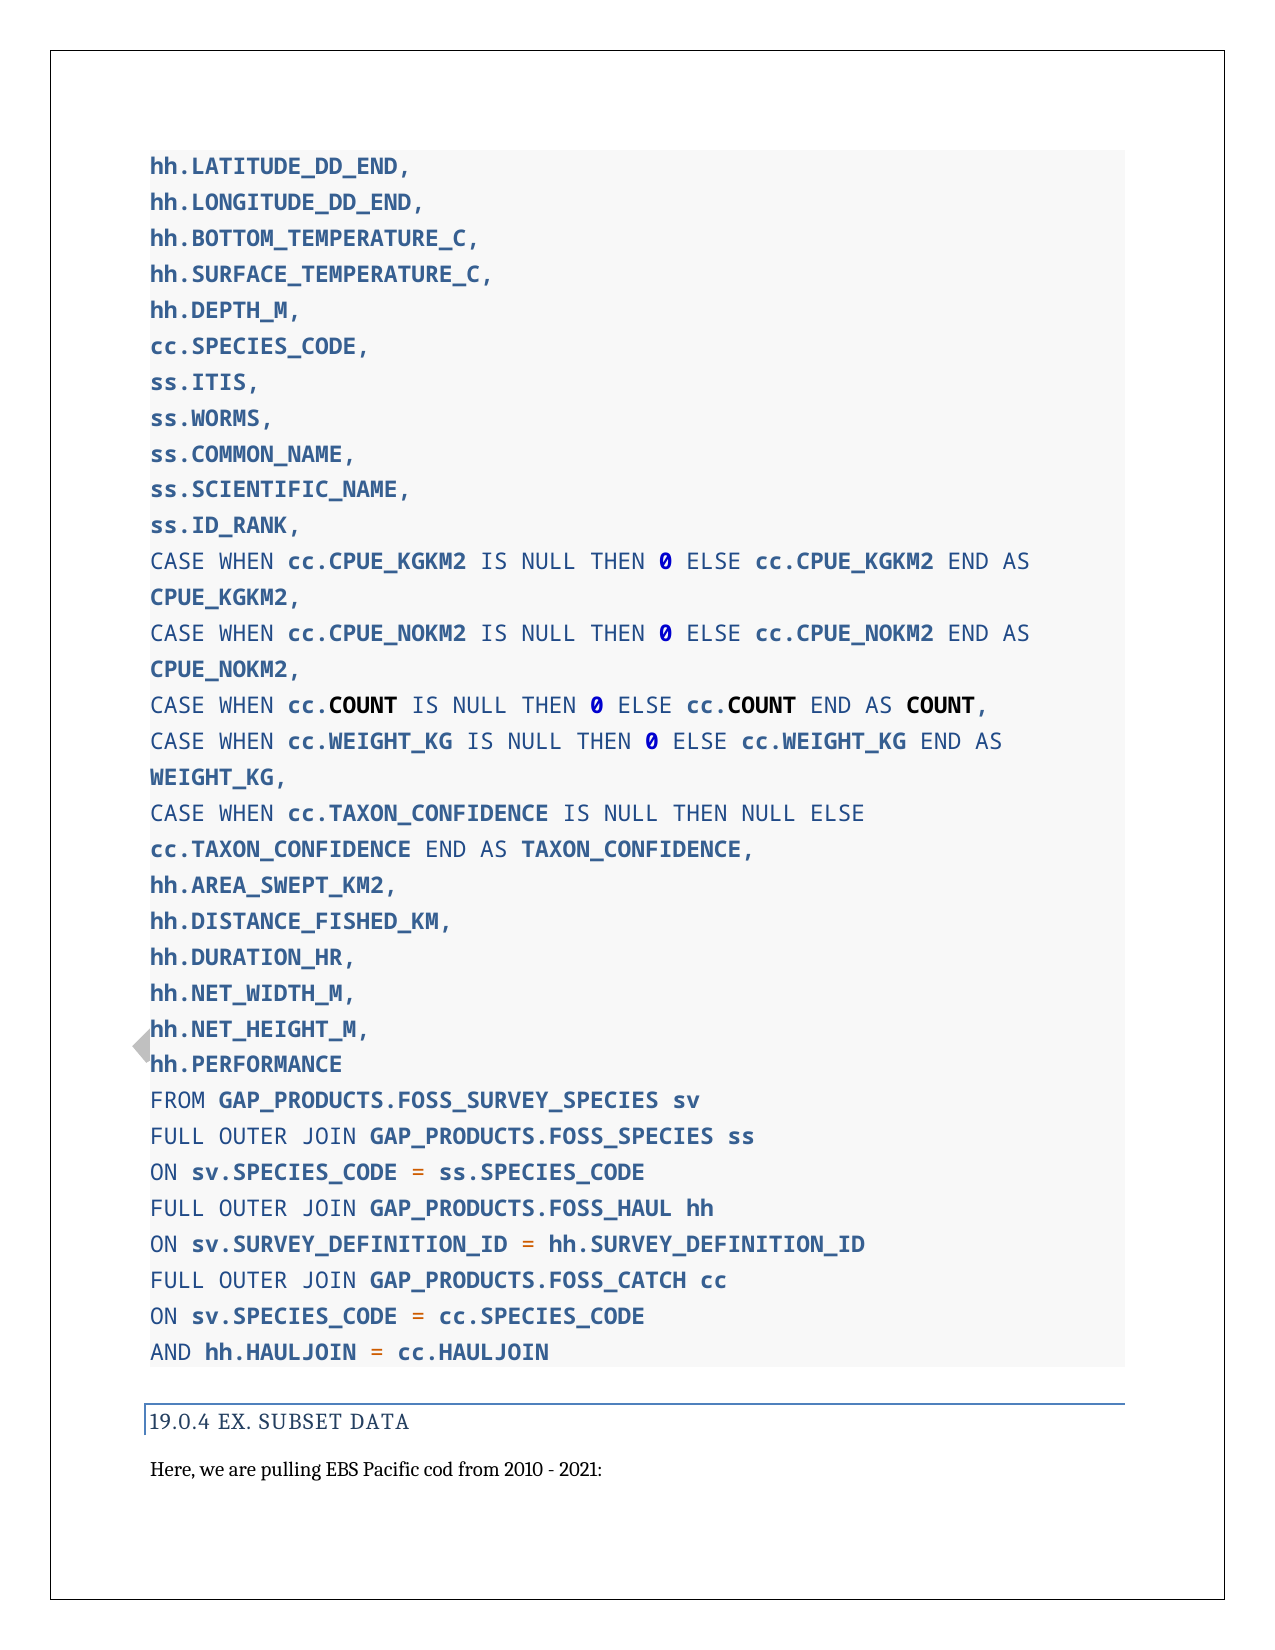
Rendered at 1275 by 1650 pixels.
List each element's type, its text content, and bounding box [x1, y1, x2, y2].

text Here, we are pulling EBS Pacific cod from 2010 - 2021: [150, 1458, 1125, 1482]
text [150, 150, 1125, 1367]
subtitle 19.0.4 Ex. Subset data [146, 1405, 1125, 1435]
